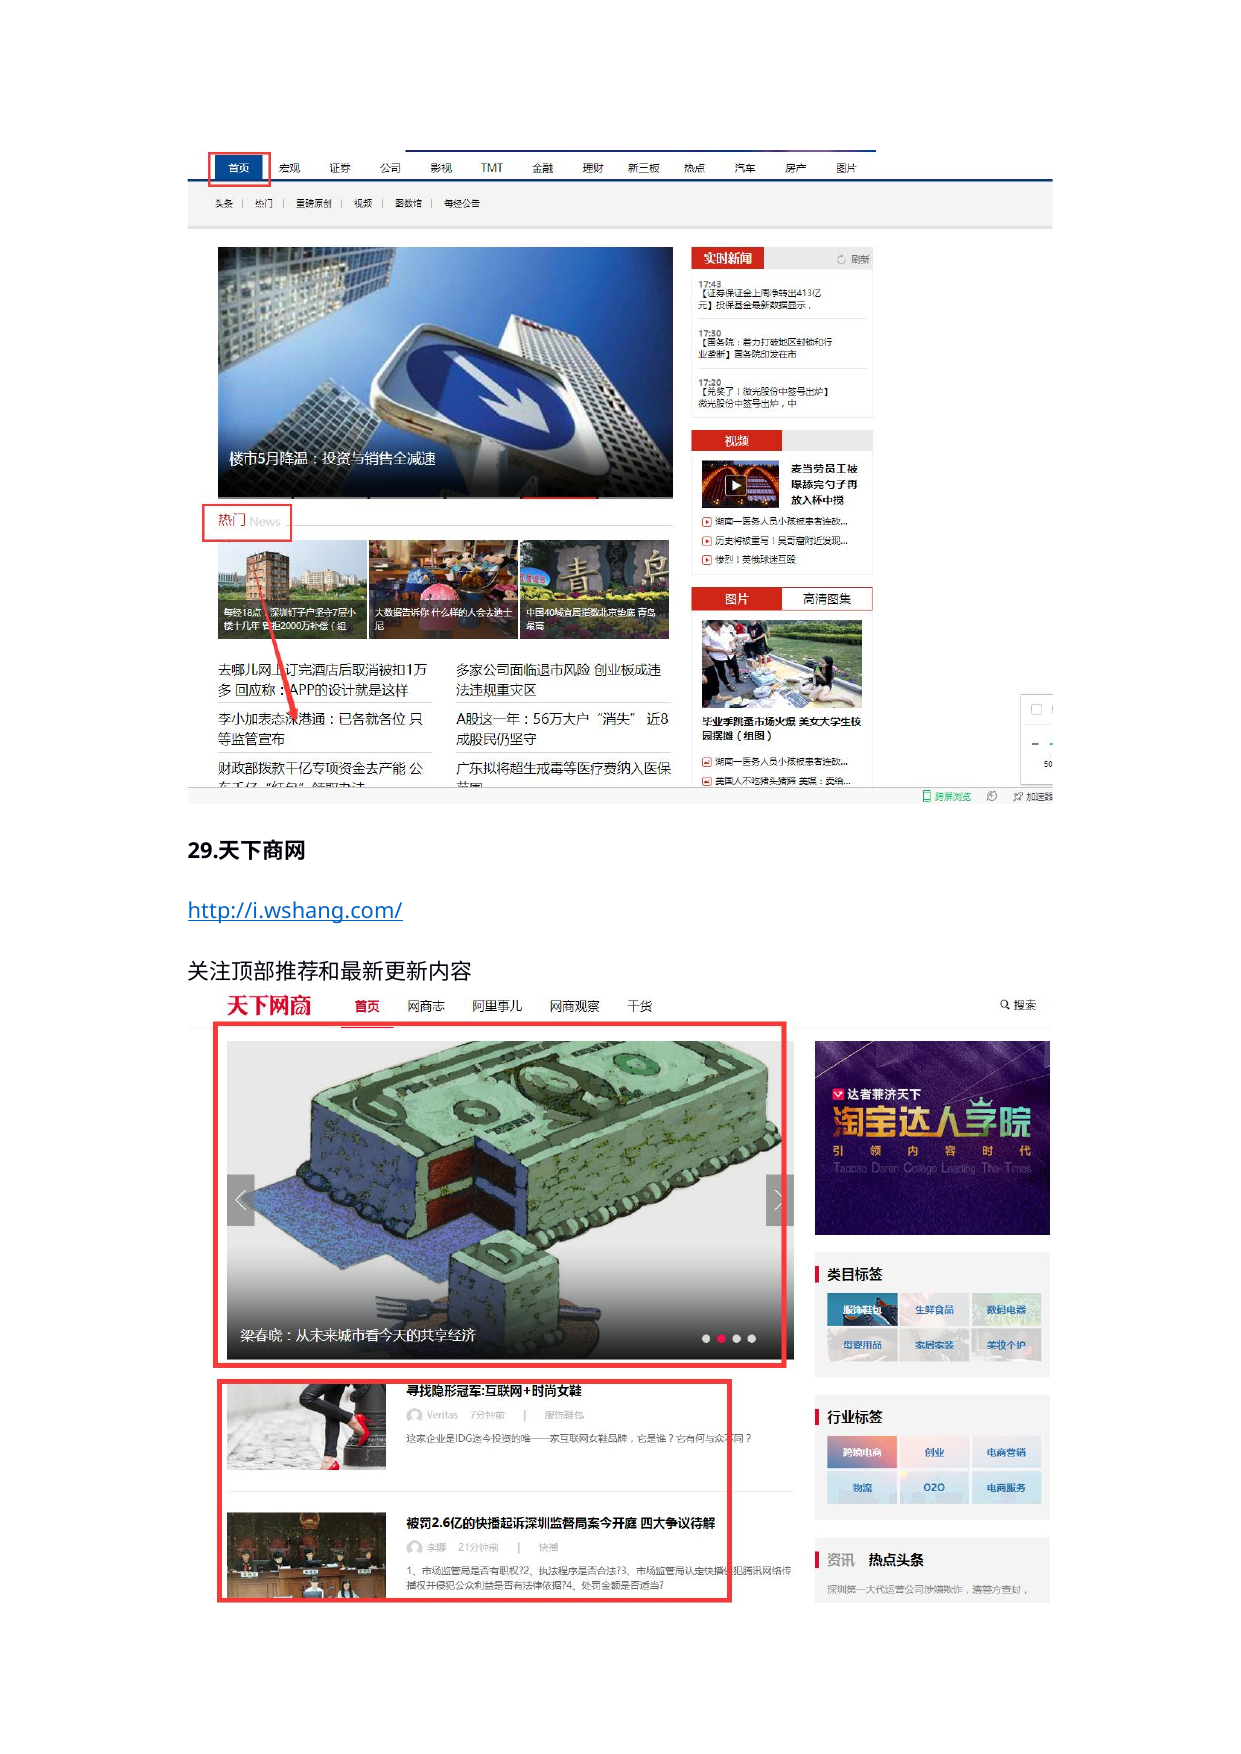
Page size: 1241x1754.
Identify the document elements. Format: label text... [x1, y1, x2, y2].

text 29.天下商网 [187, 833, 1053, 865]
text http://i.wshang.com/ [187, 894, 1053, 924]
picture [187, 985, 1053, 1603]
picture [187, 150, 1053, 804]
text 关注顶部推荐和最新更新内容 [187, 954, 1053, 985]
